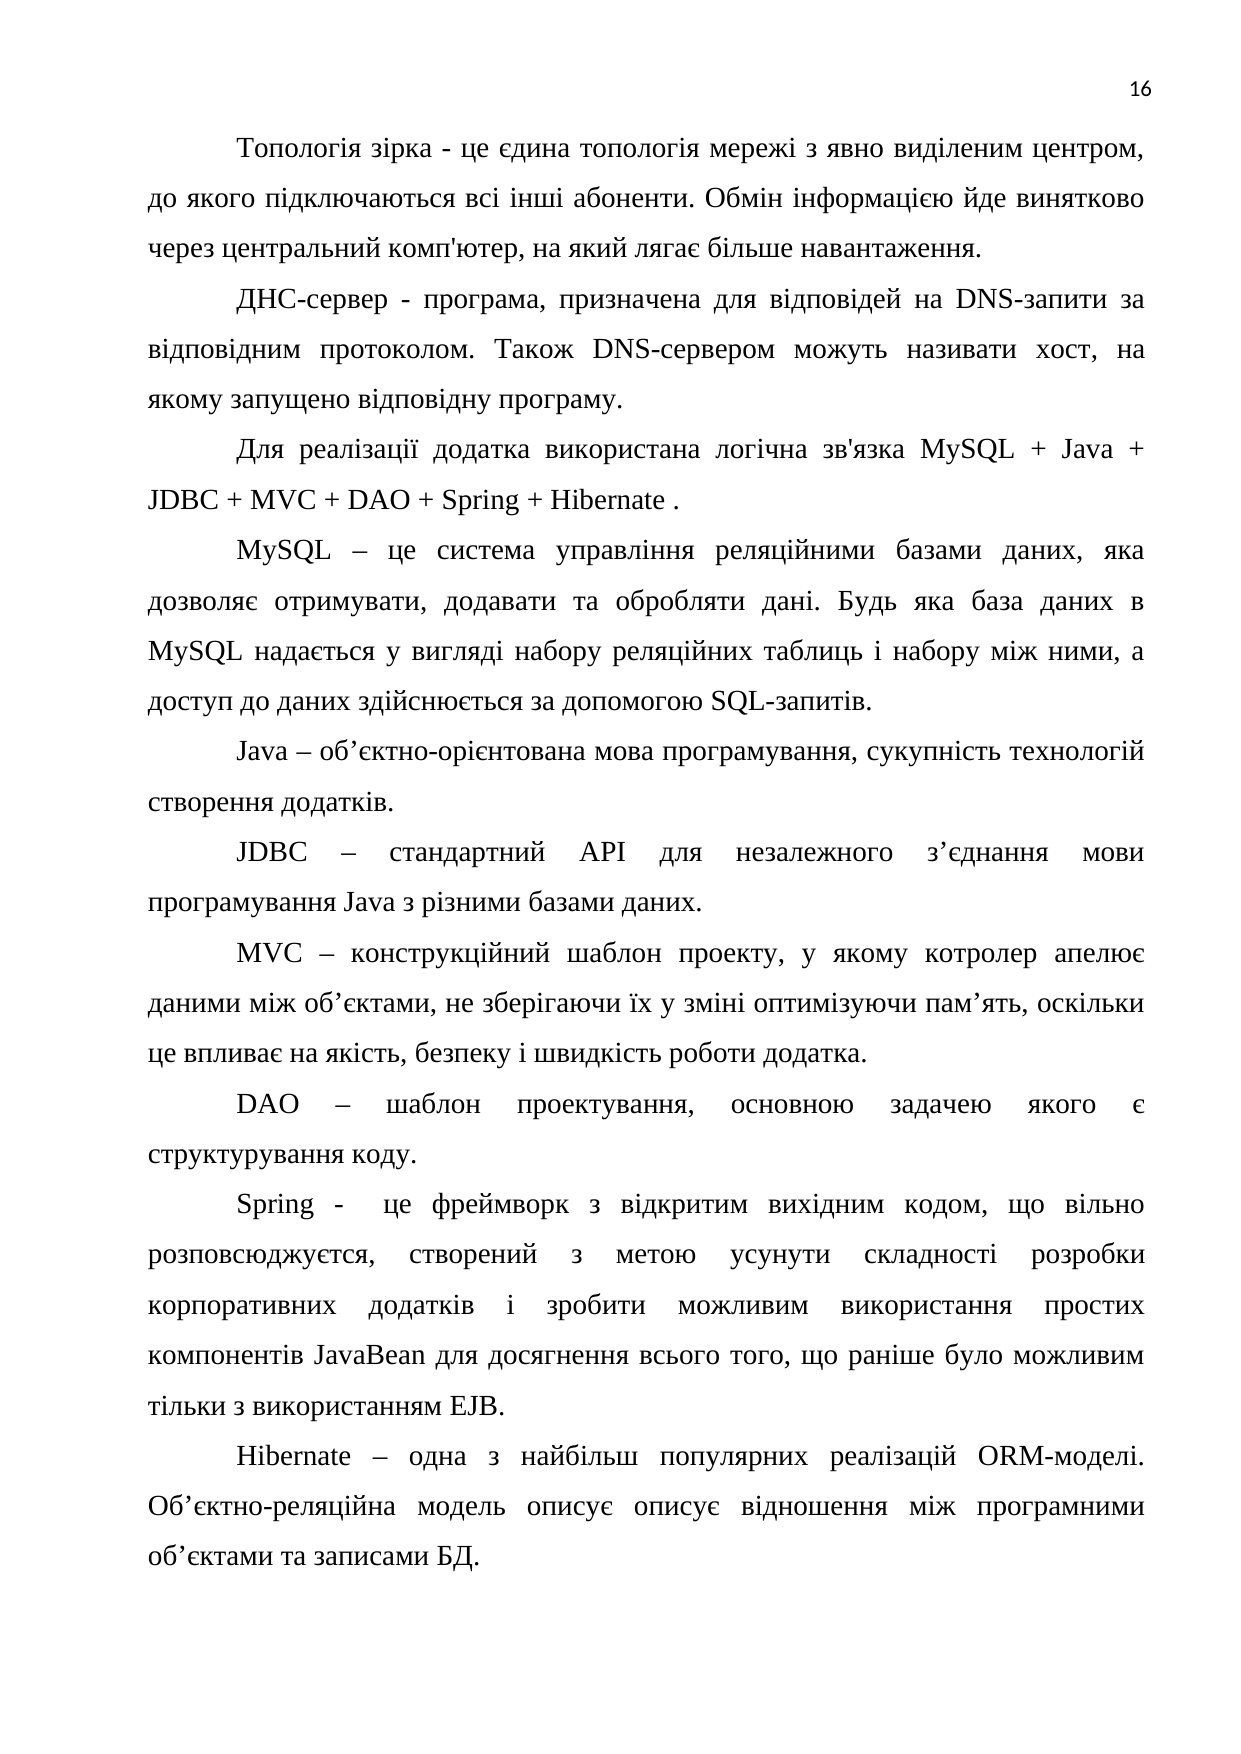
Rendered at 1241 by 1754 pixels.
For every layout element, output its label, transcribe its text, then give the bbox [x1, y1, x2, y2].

text Для реалізації додатка використана логічна зв'язка MySQL + Java + JDBC + MVC + DAO + Spring + Hibernate . [148, 432, 1146, 516]
text MySQL – це система управління реляційними базами даних, яка дозволяє отримувати, додавати та обробляти дані. Будь яка база даних в MySQL надається у вигляді набору реляційних таблиць і набору між ними, а доступ до даних здійснюється за допомогою SQL-запитів. [148, 532, 1146, 717]
text MVC – конструкційний шаблон проекту, у якому котролер апелює даними між об’єктами, не зберігаючи їх у зміні оптимізуючи пам’ять, оскільки це впливає на якість, безпеку і швидкість роботи додатка. [148, 935, 1146, 1069]
text DAO – шаблон проектування, основною задачею якого є структурування коду. [148, 1086, 1146, 1169]
text JDBC – стандартний АРІ для незалежного з’єднання мови програмування Java з різними базами даних. [148, 834, 1146, 918]
text ДНС-сервер - програма, призначена для відповідей на DNS-запити за відповідним протоколом. Також DNS-сервером можуть називати хост, на якому запущено відповідну програму. [148, 281, 1146, 415]
text Топологія зірка - це єдина топологія мережі з явно виділеним центром, до якого підключаються всі інші абоненти. Обмін інформацією йде винятково через центральний комп'ютер, на який лягає більше навантаження. [148, 130, 1146, 264]
text Hibernate – одна з найбільш популярних реалізацій ORM-моделі. Об’єктно-реляційна модель описує описує відношення між програмними об’єктами та записами БД. [148, 1438, 1146, 1572]
text Java – об’єктно-орієнтована мова програмування, сукупність технологій створення додатків. [148, 733, 1146, 817]
text Spring - це фреймворк з відкритим вихідним кодом, що вільно розповсюджуєтся, створений з метою усунути складності розробки корпоративних додатків і зробити можливим використання простих компонентів JavaBean для досягнення всього того, що раніше було можливим тільки з використанням EJB. [148, 1186, 1146, 1421]
